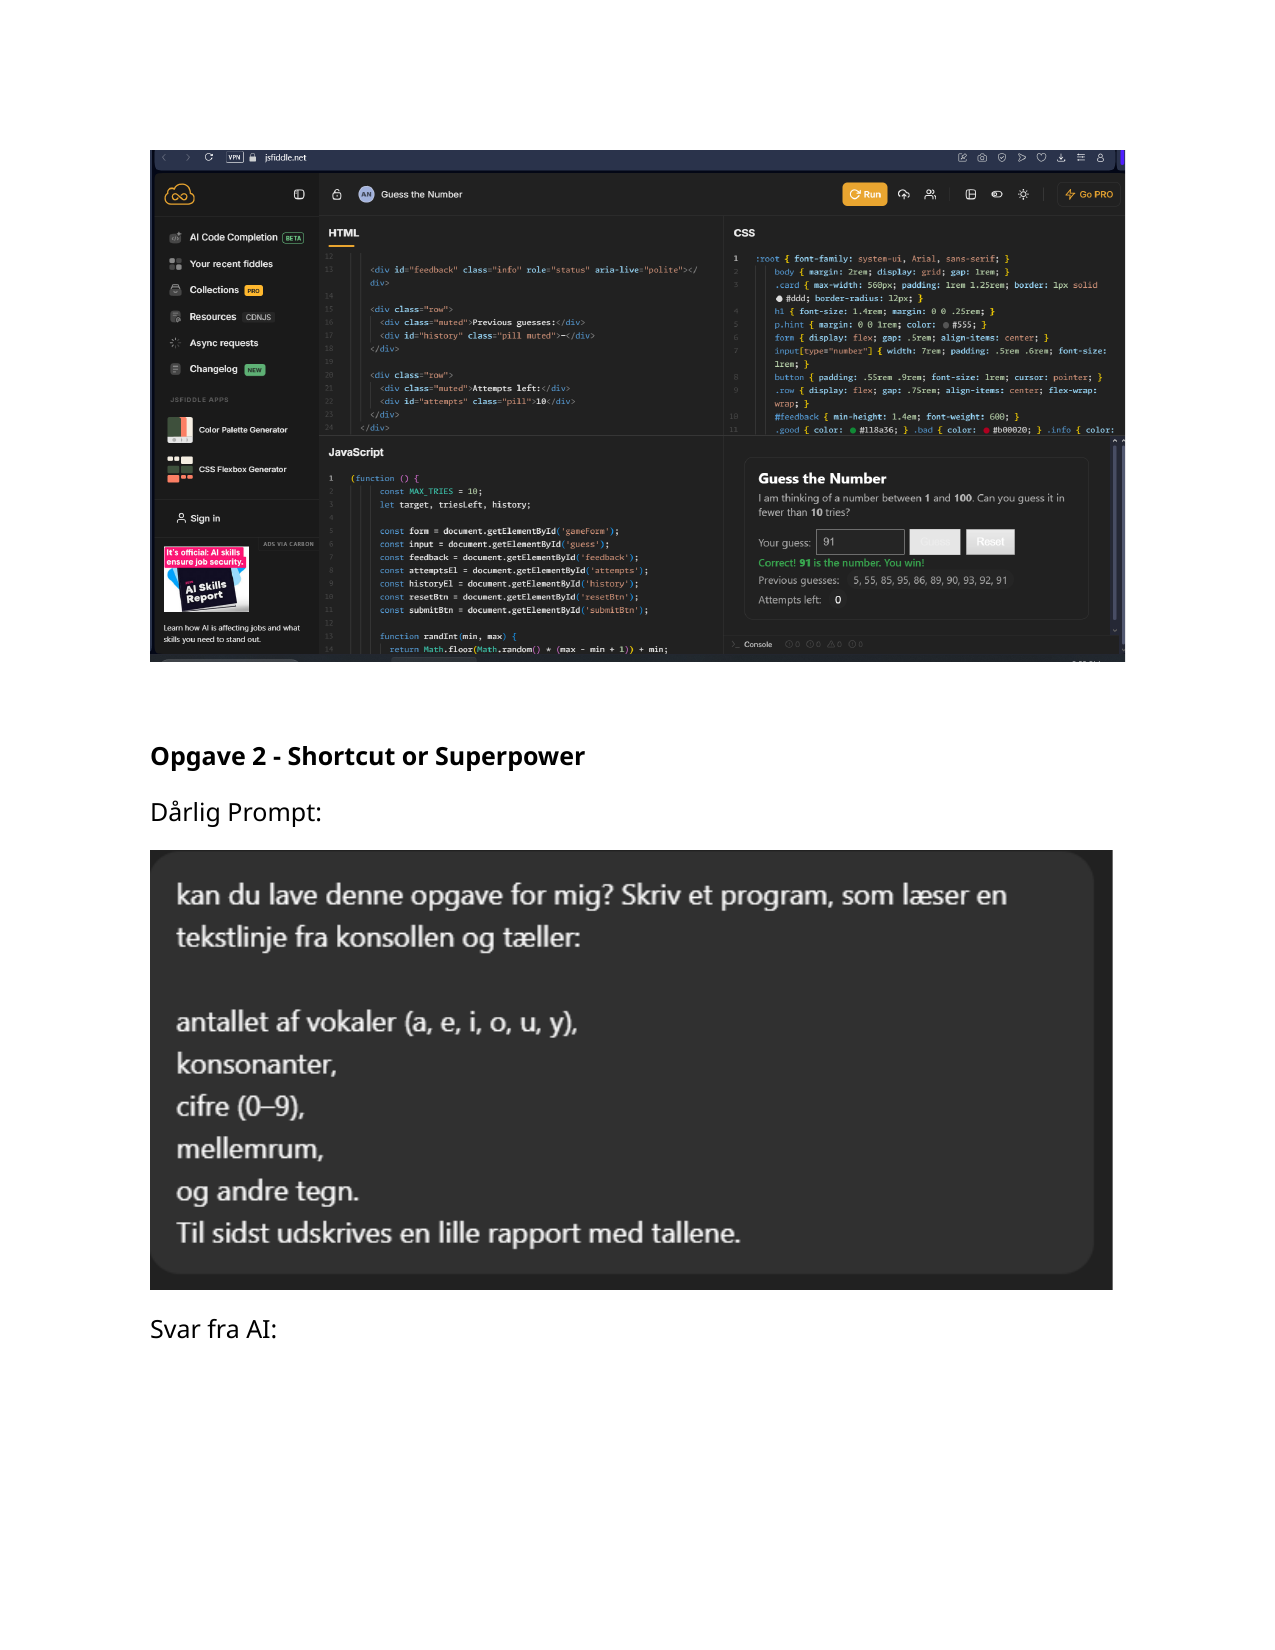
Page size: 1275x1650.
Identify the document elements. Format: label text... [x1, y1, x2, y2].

text Opgave 2 - Shortcut or Superpower [150, 739, 1125, 773]
picture [150, 150, 1125, 662]
text Dårlig Prompt: [150, 795, 1125, 829]
picture [150, 850, 1113, 1290]
text Svar fra AI: [150, 1312, 1125, 1346]
